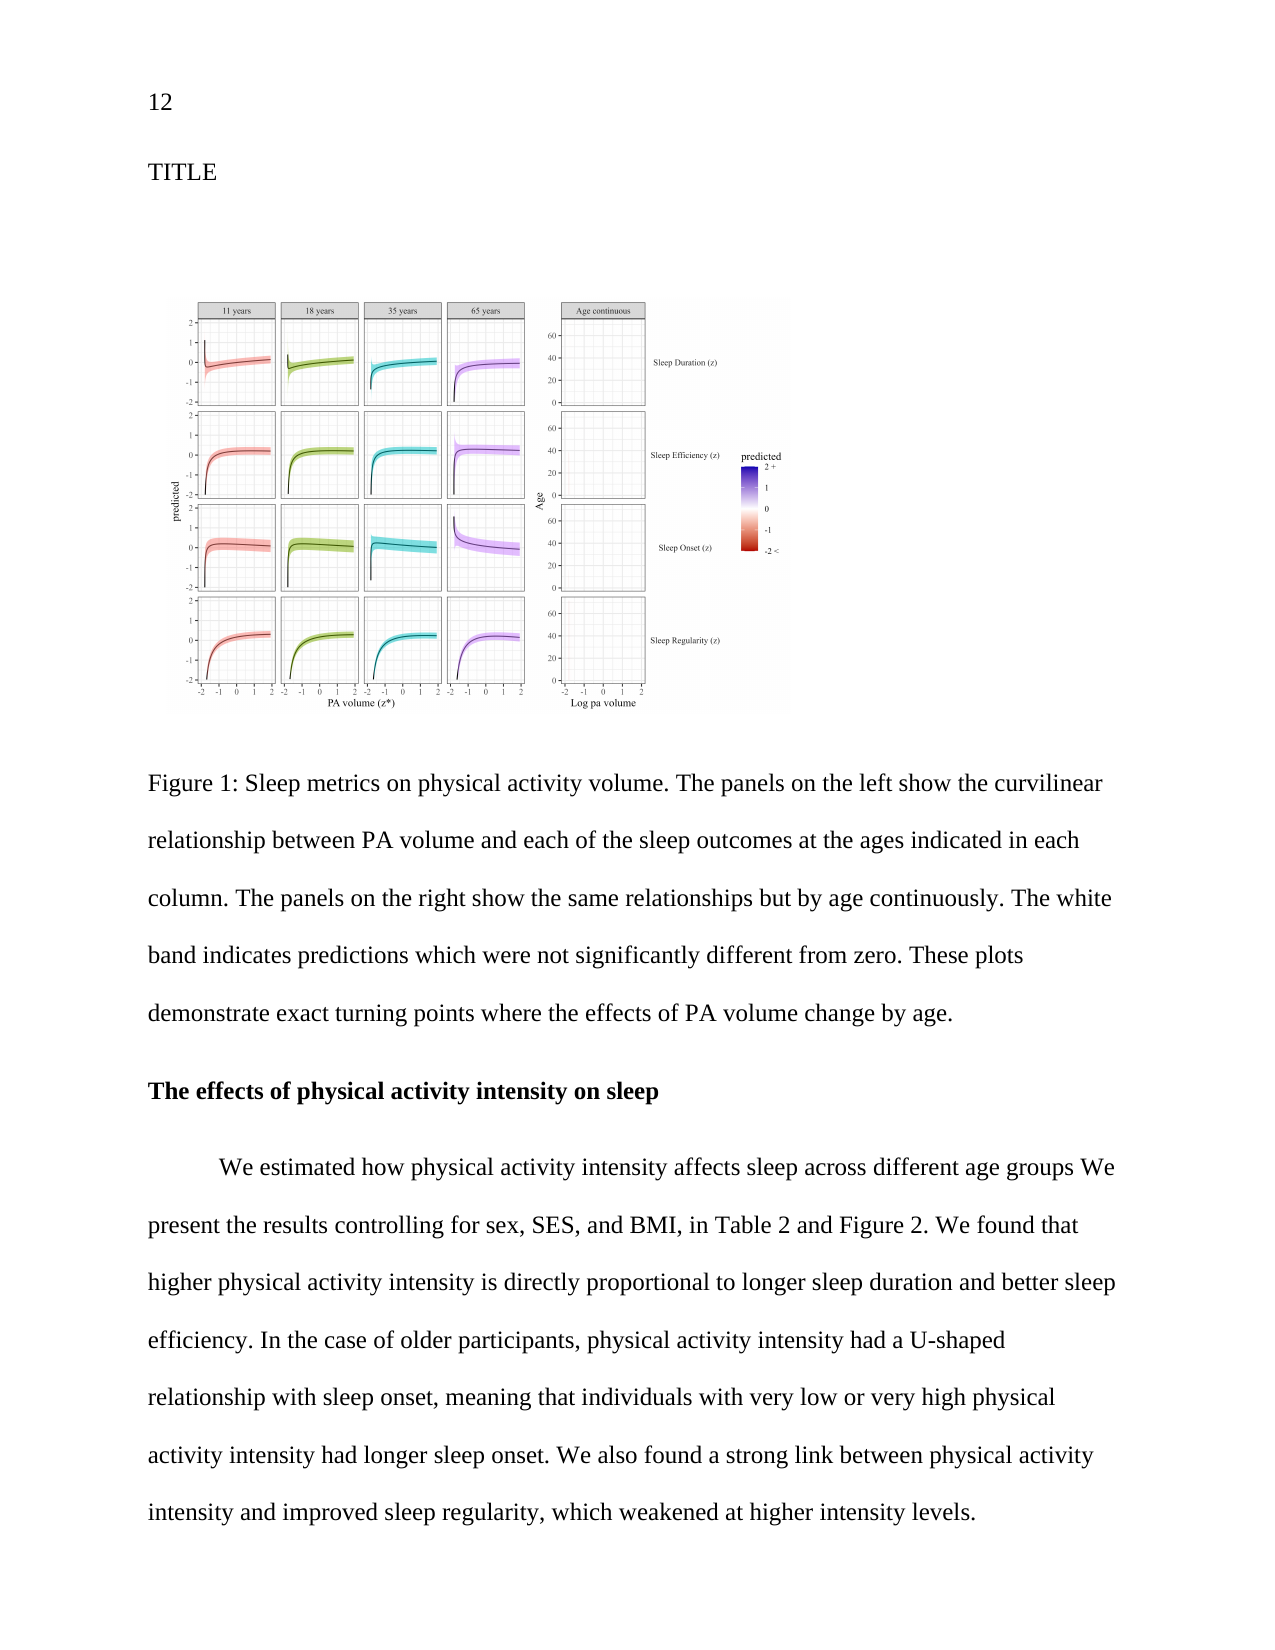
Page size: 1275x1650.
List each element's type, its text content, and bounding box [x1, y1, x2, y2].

subtitle The effects of physical activity intensity on sleep [148, 1076, 1127, 1105]
picture [166, 297, 792, 714]
text Figure 1: Sleep metrics on physical activity volume. The panels on the left show the curvilinear relationship between PA volume and each of the sleep outcomes at the ages indicated in each column. The panels on the right show the same relationships but by age continuously. The white band indicates predictions which were not significantly different from zero. These plots demonstrate exact turning points where the effects of PA volume change by age. [148, 768, 1127, 1027]
text We estimated how physical activity intensity affects sleep across different age groups We present the results controlling for sex, SES, and BMI, in Table 2 and Figure 2. We found that higher physical activity intensity is directly proportional to longer sleep duration and better sleep efficiency. In the case of older participants, physical activity intensity had a U-shaped relationship with sleep onset, meaning that individuals with very low or very high physical activity intensity had longer sleep onset. We also found a strong link between physical activity intensity and improved sleep regularity, which weakened at higher intensity levels. [148, 1152, 1127, 1526]
